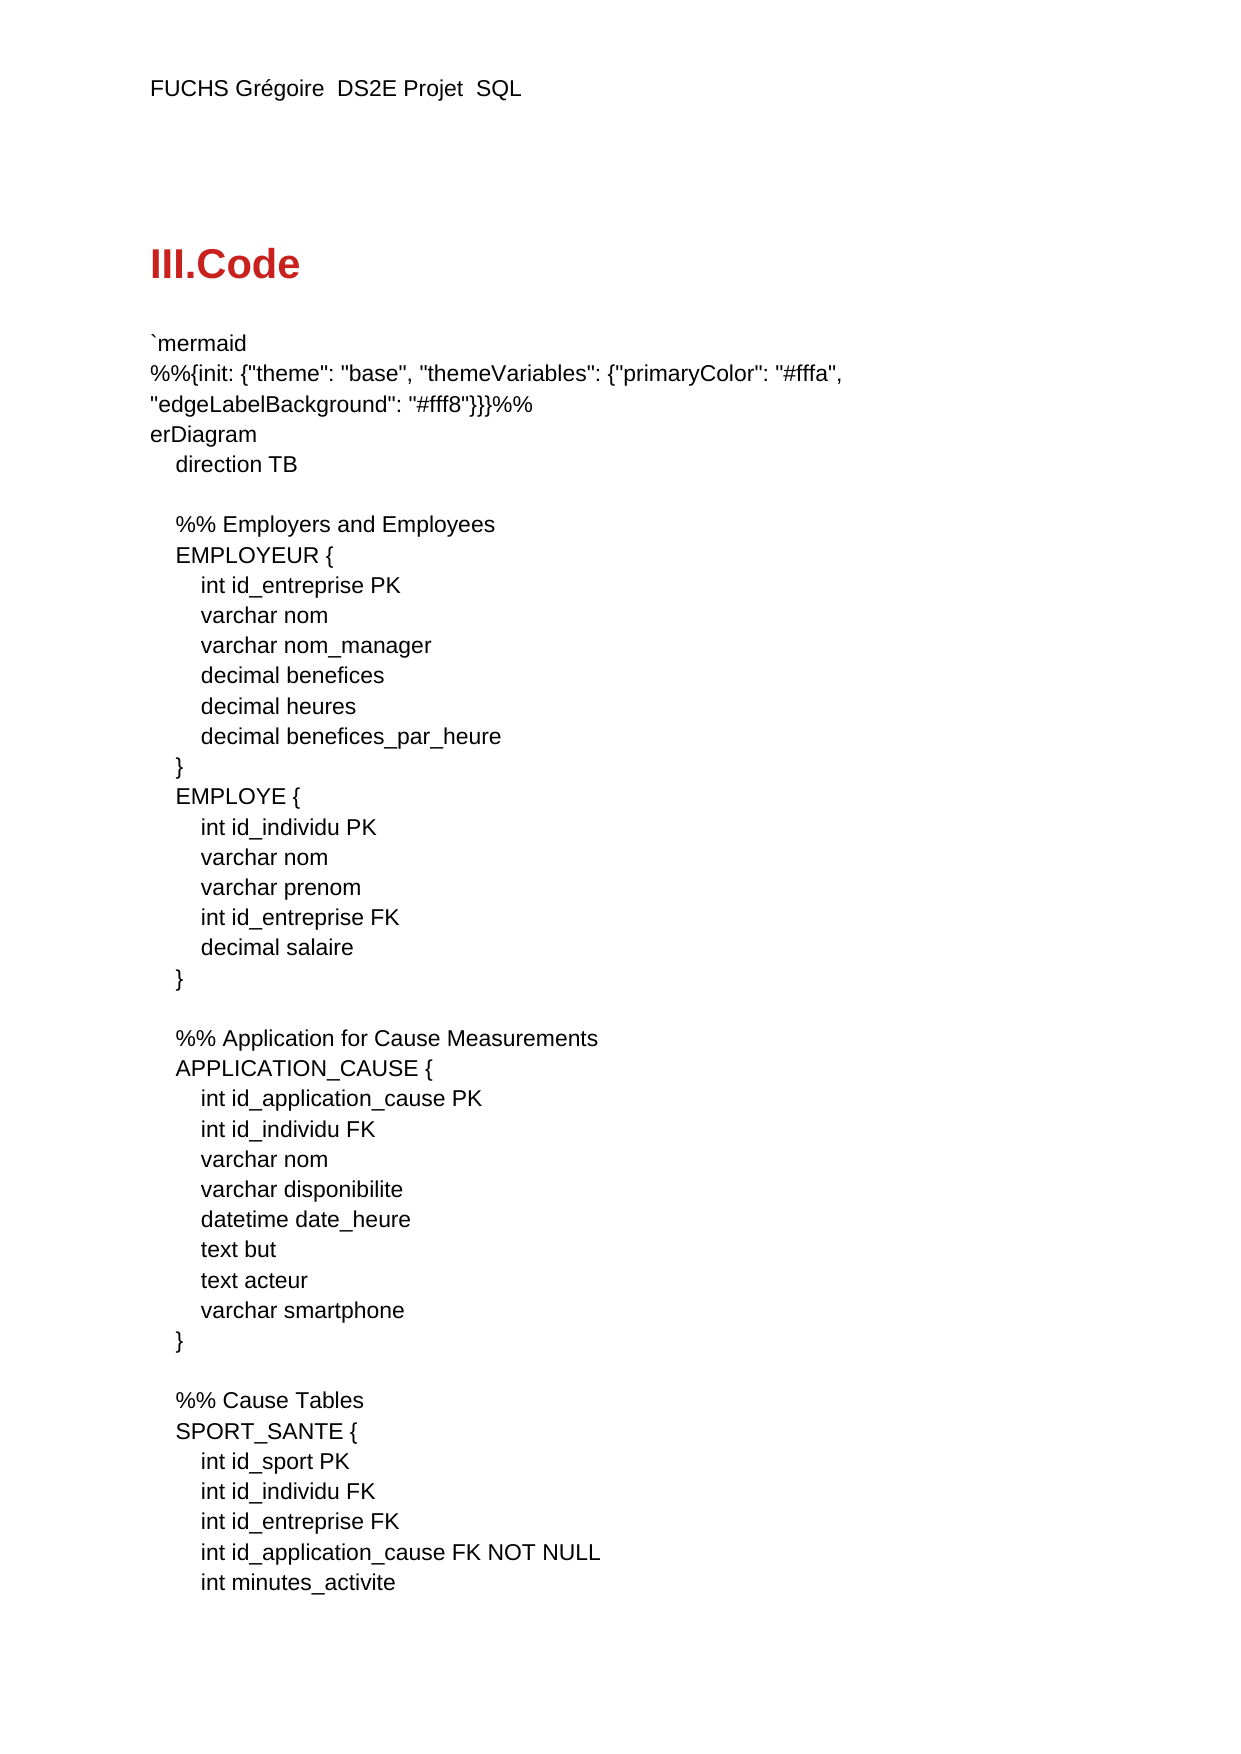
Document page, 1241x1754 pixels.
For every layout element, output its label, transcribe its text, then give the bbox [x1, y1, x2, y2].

text %% Cause Tables [150, 1387, 1090, 1414]
text decimal salaire [150, 934, 1090, 961]
text varchar smartphone [150, 1297, 1090, 1323]
text int minutes_activite [150, 1569, 1090, 1595]
text text but [150, 1236, 1090, 1263]
text decimal benefices [150, 662, 1090, 689]
text } [150, 1327, 1090, 1353]
text erDiagram [150, 421, 1090, 447]
text varchar nom [150, 1146, 1090, 1172]
text int id_entreprise FK [150, 1508, 1090, 1535]
text %% Employers and Employees [150, 511, 1090, 538]
text int id_application_cause FK NOT NULL [150, 1538, 1090, 1565]
text EMPLOYE { [150, 783, 1090, 810]
text direction TB [150, 451, 1090, 477]
text varchar disponibilite [150, 1176, 1090, 1202]
text decimal benefices_par_heure [150, 723, 1090, 749]
text decimal heures [150, 693, 1090, 719]
text int id_sport PK [150, 1448, 1090, 1474]
text varchar nom [150, 844, 1090, 870]
text int id_entreprise PK [150, 572, 1090, 598]
text %%{init: {"theme": "base", "themeVariables": {"primaryColor": "#fffa", "edgeLabelBackground": "#fff8"}}}%% [150, 360, 1090, 417]
text EMPLOYEUR { [150, 542, 1090, 568]
text APPLICATION_CAUSE { [150, 1055, 1090, 1082]
text varchar prenom [150, 874, 1090, 900]
text text acteur [150, 1267, 1090, 1293]
text } [150, 753, 1090, 779]
text datetime date_heure [150, 1206, 1090, 1233]
text varchar nom_manager [150, 632, 1090, 659]
text int id_entreprise FK [150, 904, 1090, 931]
subtitle III.Code [150, 239, 1090, 287]
text `mermaid [150, 330, 1090, 357]
text varchar nom [150, 602, 1090, 628]
text int id_application_cause PK [150, 1085, 1090, 1112]
text int id_individu PK [150, 813, 1090, 840]
text int id_individu FK [150, 1116, 1090, 1142]
text int id_individu FK [150, 1478, 1090, 1504]
text SPORT_SANTE { [150, 1418, 1090, 1444]
text %% Application for Cause Measurements [150, 1025, 1090, 1051]
text } [150, 964, 1090, 991]
